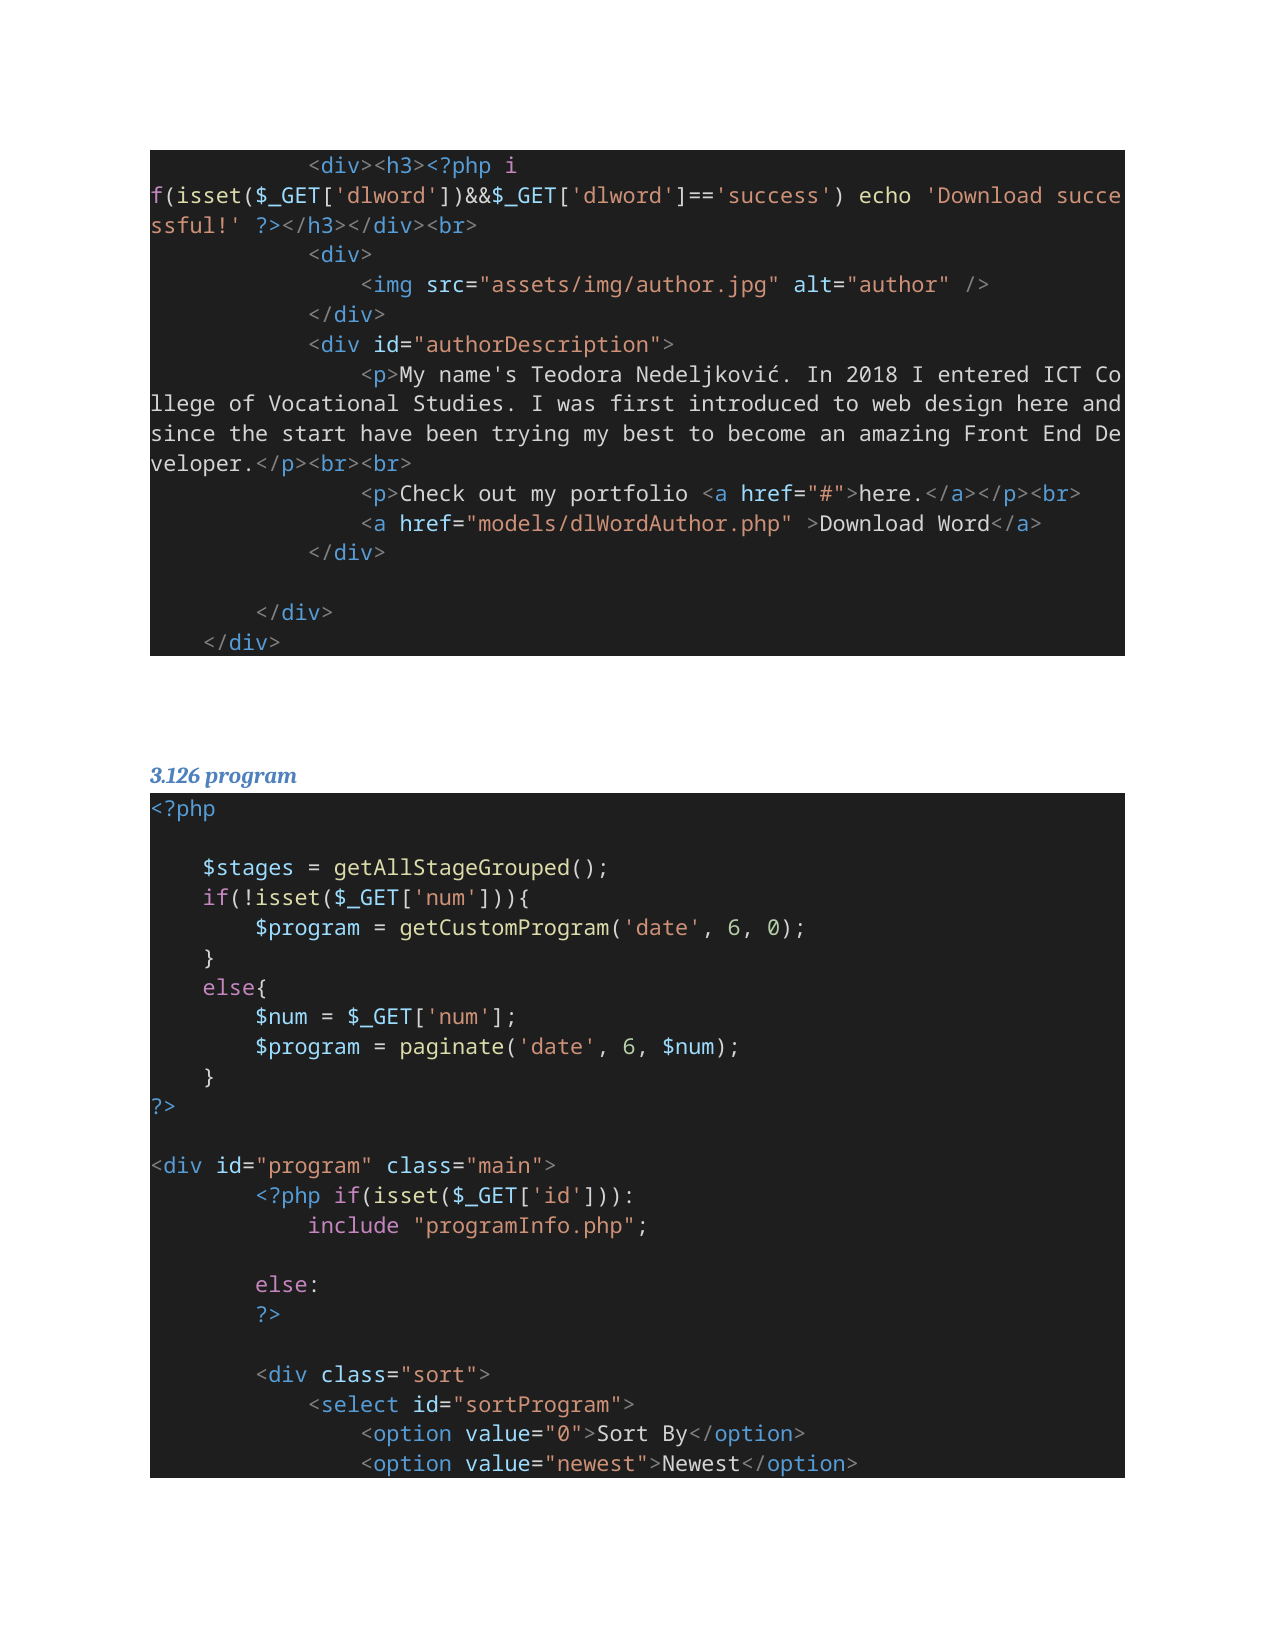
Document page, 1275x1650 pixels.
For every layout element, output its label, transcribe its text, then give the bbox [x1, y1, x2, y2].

text } [150, 942, 1125, 971]
text ?> [150, 1299, 1125, 1329]
text </div> [150, 299, 1125, 329]
text else: [150, 1269, 1125, 1299]
subtitle 3.126 program [150, 762, 1125, 789]
text <div> [150, 239, 1125, 269]
text <div><h3><?php if(isset($_GET['dlword'])&&$_GET['dlword']=='success') echo 'Download successful!' ?></h3></div><br> [150, 150, 1125, 239]
text <p>My name's Teodora Nedeljković. In 2018 I entered ICT College of Vocational Studies. I was first introduced to web design here and since the start have been trying my best to become an amazing Front End Developer.</p><br><br> [150, 358, 1125, 478]
text $num = $_GET['num']; [150, 1001, 1125, 1031]
text include "programInfo.php"; [150, 1210, 1125, 1239]
text <div class="sort"> [150, 1359, 1125, 1388]
text <img src="assets/img/author.jpg" alt="author" /> [150, 269, 1125, 299]
text <?php [150, 793, 1125, 822]
text </div> [150, 537, 1125, 567]
text $program = getCustomProgram('date', 6, 0); [150, 912, 1125, 942]
text <option value="newest">Newest</option> [150, 1448, 1125, 1478]
text <div id="authorDescription"> [150, 329, 1125, 358]
text <p>Check out my portfolio <a href="#">here.</a></p><br> [150, 478, 1125, 507]
text } [150, 1061, 1125, 1091]
text else{ [150, 971, 1125, 1001]
text $stages = getAllStageGrouped(); [150, 852, 1125, 882]
text $program = paginate('date', 6, $num); [150, 1031, 1125, 1061]
text <option value="0">Sort By</option> [150, 1418, 1125, 1448]
text <?php if(isset($_GET['id'])): [150, 1180, 1125, 1210]
text if(!isset($_GET['num'])){ [150, 882, 1125, 912]
text <a href="models/dlWordAuthor.php" >Download Word</a> [150, 507, 1125, 537]
text </div> [150, 597, 1125, 627]
text ?> [150, 1091, 1125, 1120]
text <select id="sortProgram"> [150, 1388, 1125, 1418]
text </div> [150, 627, 1125, 656]
text <div id="program" class="main"> [150, 1150, 1125, 1180]
